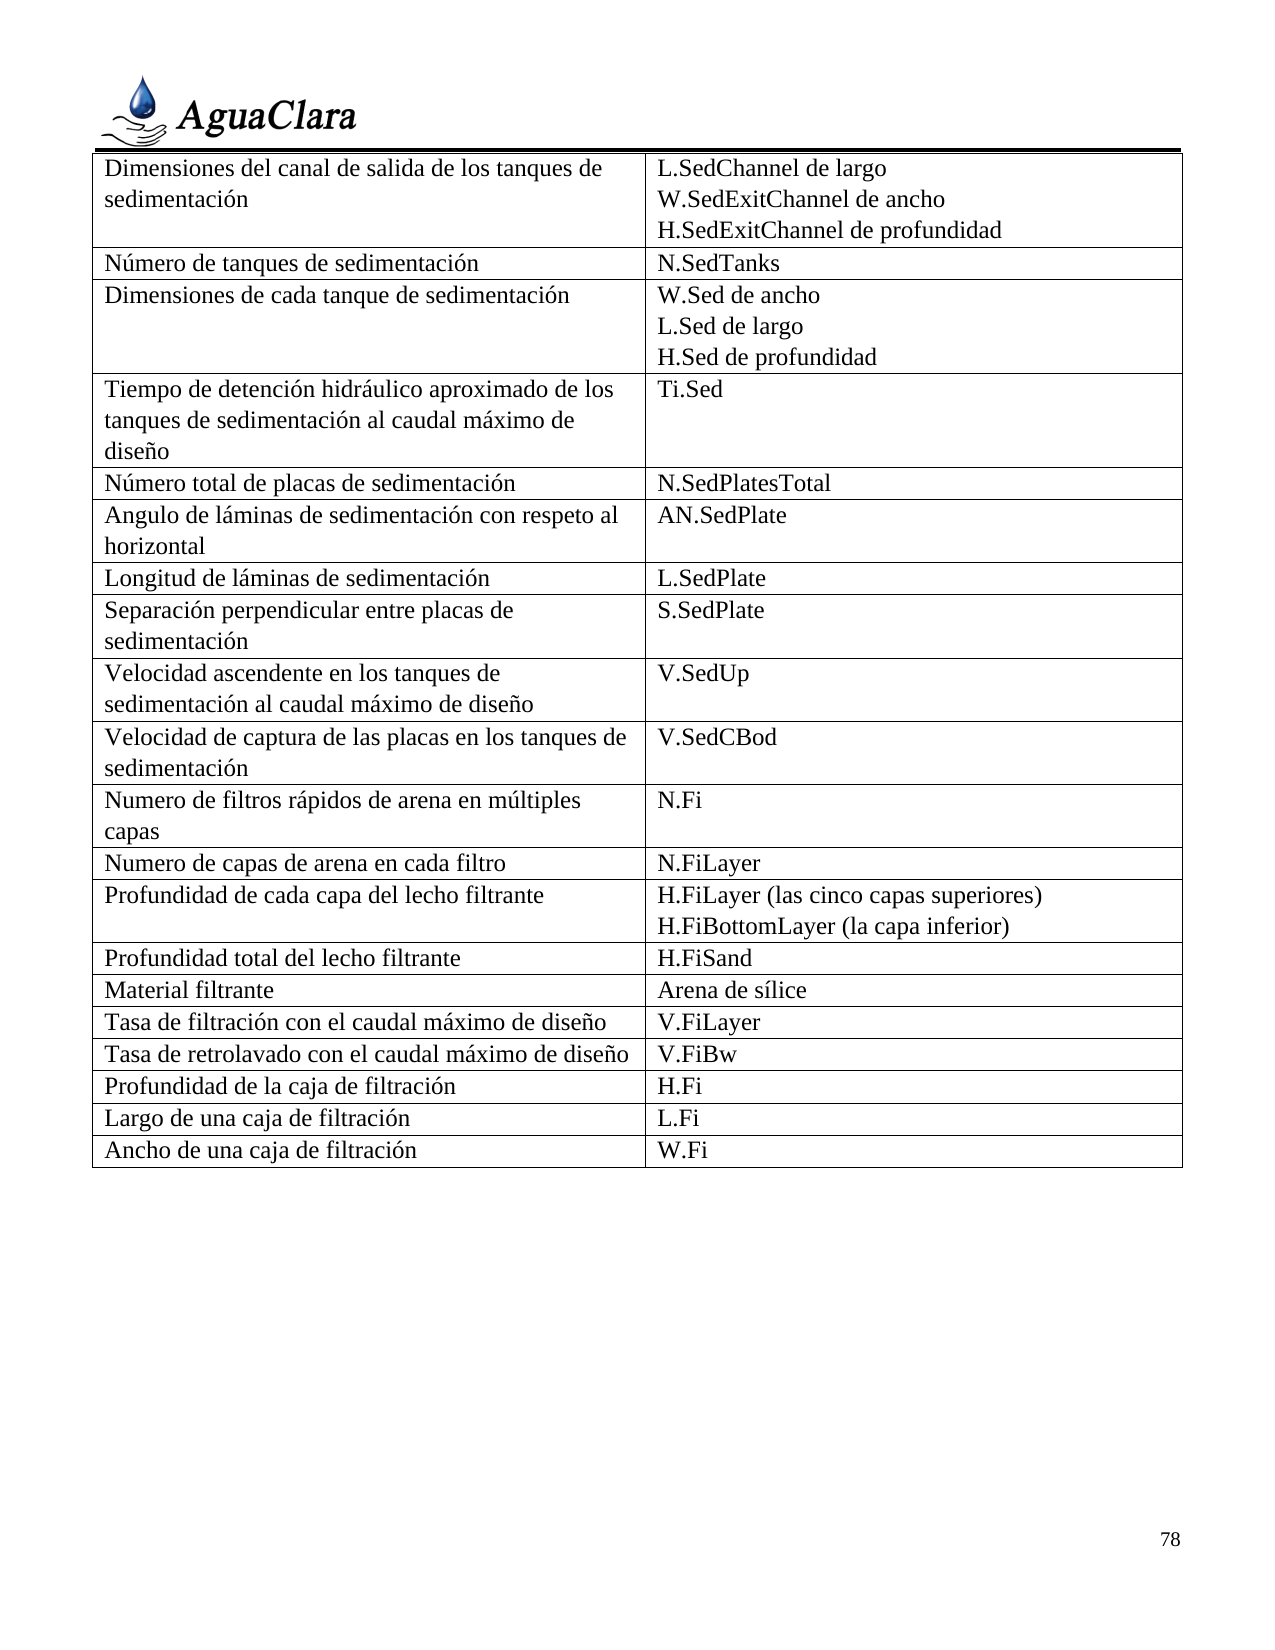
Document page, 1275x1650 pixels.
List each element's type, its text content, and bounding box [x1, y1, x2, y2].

table_cell H.FiLayer (las cinco capas superiores) H.FiBottomLayer (la capa inferior) [646, 880, 1182, 942]
table_cell H.Fi [646, 1071, 1182, 1102]
table_cell Profundidad de la caja de filtración [93, 1071, 645, 1102]
table_cell N.SedPlatesTotal [646, 468, 1182, 499]
table_cell Dimensiones del canal de salida de los tanques de sedimentación [93, 154, 645, 247]
table_cell Longitud de láminas de sedimentación [93, 563, 645, 594]
table_cell Separación perpendicular entre placas de sedimentación [93, 595, 645, 657]
table_cell H.FiSand [646, 943, 1182, 974]
table_cell V.FiLayer [646, 1007, 1182, 1038]
table_cell Número total de placas de sedimentación [93, 468, 645, 499]
table_cell Numero de filtros rápidos de arena en múltiples capas [93, 785, 645, 847]
table_cell N.Fi [646, 785, 1182, 847]
table_cell Dimensiones de cada tanque de sedimentación [93, 280, 645, 373]
table_cell Angulo de láminas de sedimentación con respeto al horizontal [93, 500, 645, 562]
table_cell Arena de sílice [646, 975, 1182, 1006]
table_cell W.Fi [646, 1136, 1182, 1167]
table_cell W.Sed de ancho L.Sed de largo H.Sed de profundidad [646, 280, 1182, 373]
table_cell Numero de capas de arena en cada filtro [93, 848, 645, 879]
table_cell Profundidad de cada capa del lecho filtrante [93, 880, 645, 942]
table_cell L.SedChannel de largo W.SedExitChannel de ancho H.SedExitChannel de profundidad [646, 154, 1182, 247]
table_cell N.SedTanks [646, 248, 1182, 279]
table_cell L.Fi [646, 1104, 1182, 1134]
table_cell L.SedPlate [646, 563, 1182, 594]
table_cell Ancho de una caja de filtración [93, 1136, 645, 1167]
table_cell Profundidad total del lecho filtrante [93, 943, 645, 974]
picture [94, 75, 373, 148]
table_cell V.SedCBod [646, 722, 1182, 784]
table_cell Ti.Sed [646, 374, 1182, 467]
table_cell Tasa de retrolavado con el caudal máximo de diseño [93, 1039, 645, 1070]
table_cell AN.SedPlate [646, 500, 1182, 562]
table_cell V.FiBw [646, 1039, 1182, 1070]
table_cell Tasa de filtración con el caudal máximo de diseño [93, 1007, 645, 1038]
table_cell S.SedPlate [646, 595, 1182, 657]
table_cell N.FiLayer [646, 848, 1182, 879]
table_cell Número de tanques de sedimentación [93, 248, 645, 279]
table_cell Largo de una caja de filtración [93, 1104, 645, 1134]
table_cell V.SedUp [646, 659, 1182, 721]
table_cell Material filtrante [93, 975, 645, 1006]
table_cell Velocidad de captura de las placas en los tanques de sedimentación [93, 722, 645, 784]
table_cell Tiempo de detención hidráulico aproximado de los tanques de sedimentación al caudal máximo de diseño [93, 374, 645, 467]
table_cell Velocidad ascendente en los tanques de sedimentación al caudal máximo de diseño [93, 659, 645, 721]
